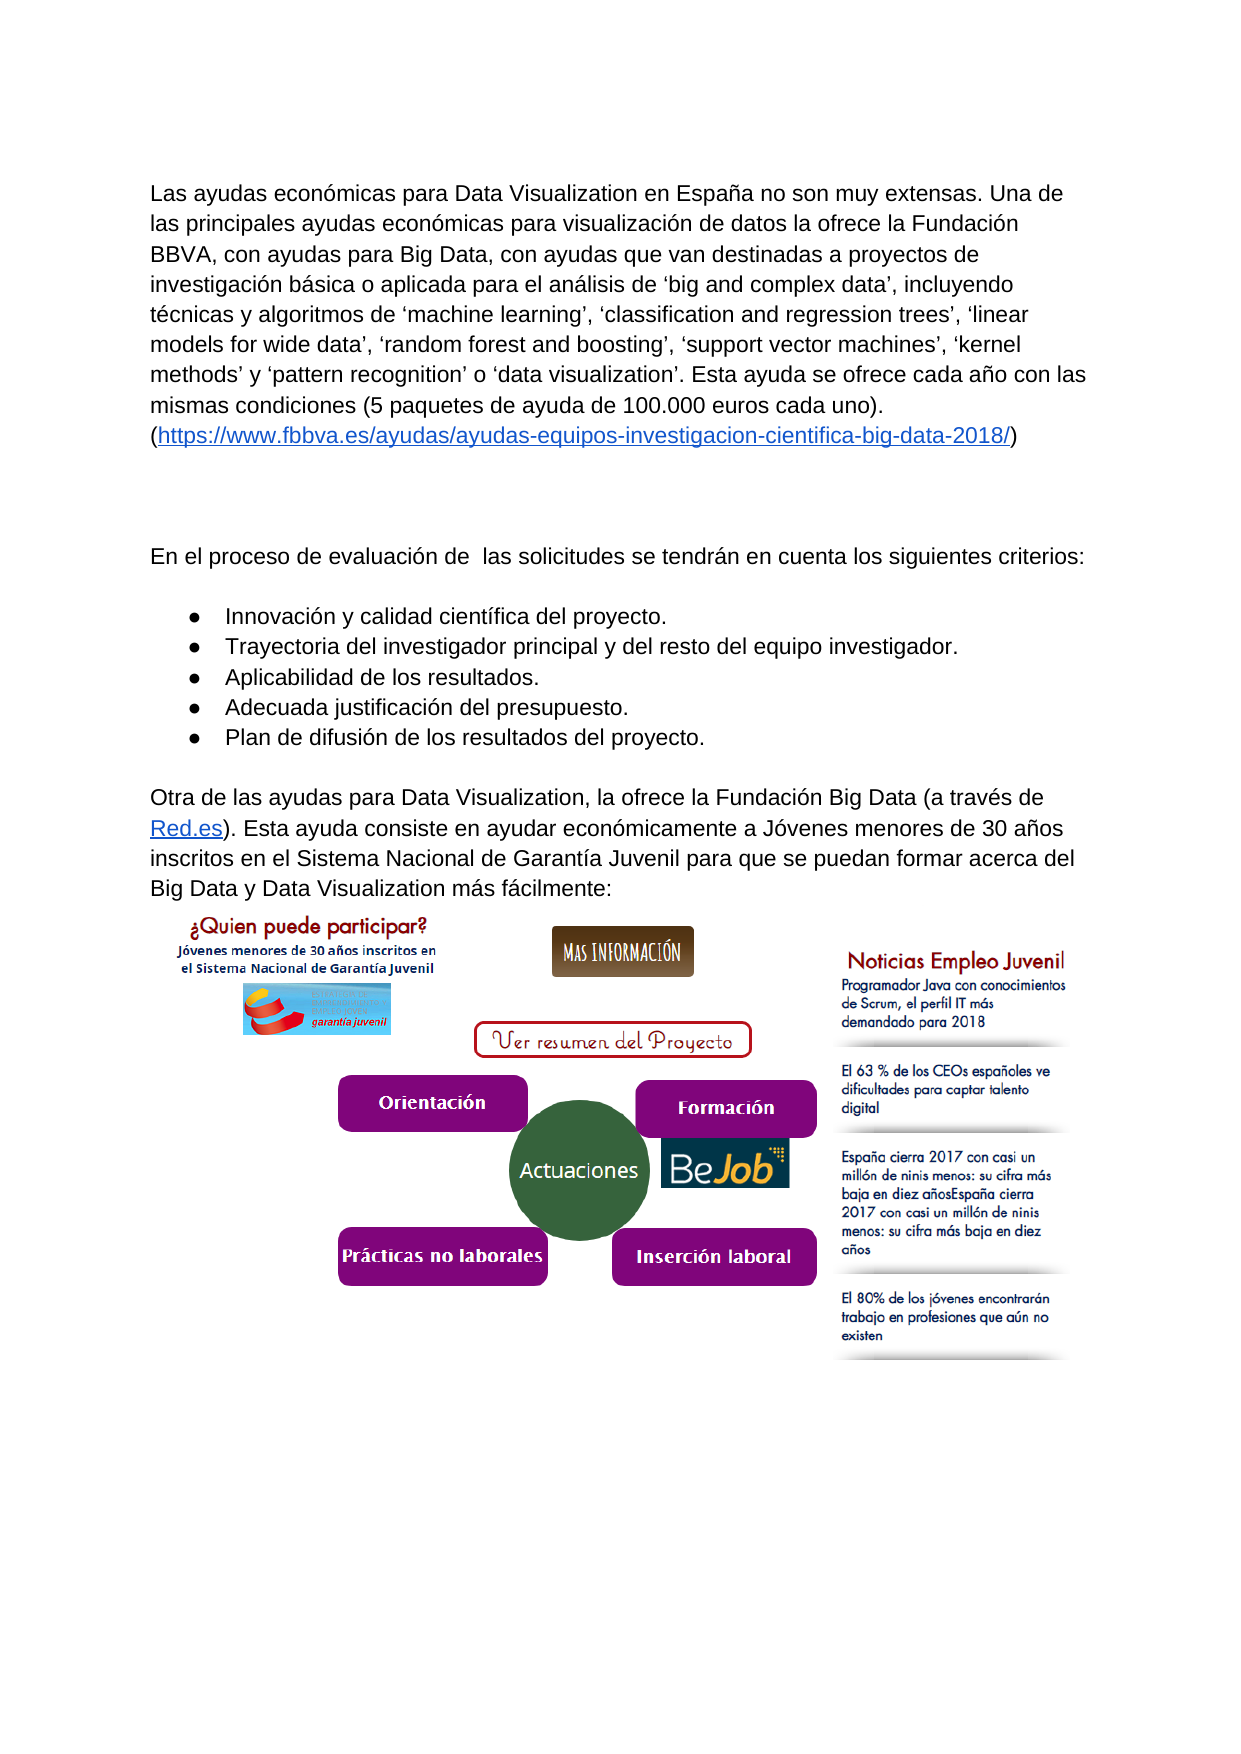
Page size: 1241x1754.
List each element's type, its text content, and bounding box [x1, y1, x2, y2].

text Las ayudas económicas para Data Visualization en España no son muy extensas. Una de las principales ayudas económicas para visualización de datos la ofrece la Fundación BBVA, con ayudas para Big Data, con ayudas que van destinadas a proyectos de investigación básica o aplicada para el análisis de ‘big and complex data’, incluyendo técnicas y algoritmos de ‘machine learning’, ‘classification and regression trees’, ‘linear models for wide data’, ‘random forest and boosting’, ‘support vector machines’, ‘kernel methods’ y ‘pattern recognition’ o ‘data visualization’. Esta ayuda se ofrece cada año con las mismas condiciones (5 paquetes de ayuda de 100.000 euros cada uno). [150, 180, 1090, 418]
text (https://www.fbbva.es/ayudas/ayudas-equipos-investigacion-cientifica-big-data-2018/) [150, 422, 1090, 448]
list Innovación y calidad científica del proyecto. [187, 603, 1090, 629]
text Otra de las ayudas para Data Visualization, la ofrece la Fundación Big Data (a través de Red.es). Esta ayuda consiste en ayudar económicamente a Jóvenes menores de 30 años inscritos en el Sistema Nacional de Garantía Juvenil para que se puedan formar acerca del Big Data y Data Visualization más fácilmente: [150, 784, 1090, 901]
list Aplicabilidad de los resultados. [187, 663, 1090, 690]
text En el proceso de evaluación de las solicitudes se tendrán en cuenta los siguientes criterios: [150, 543, 1090, 569]
picture [150, 905, 1157, 1372]
list Plan de difusión de los resultados del proyecto. [187, 724, 1090, 750]
list Trayectoria del investigador principal y del resto del equipo investigador. [187, 633, 1090, 660]
list Adecuada justificación del presupuesto. [187, 694, 1090, 720]
